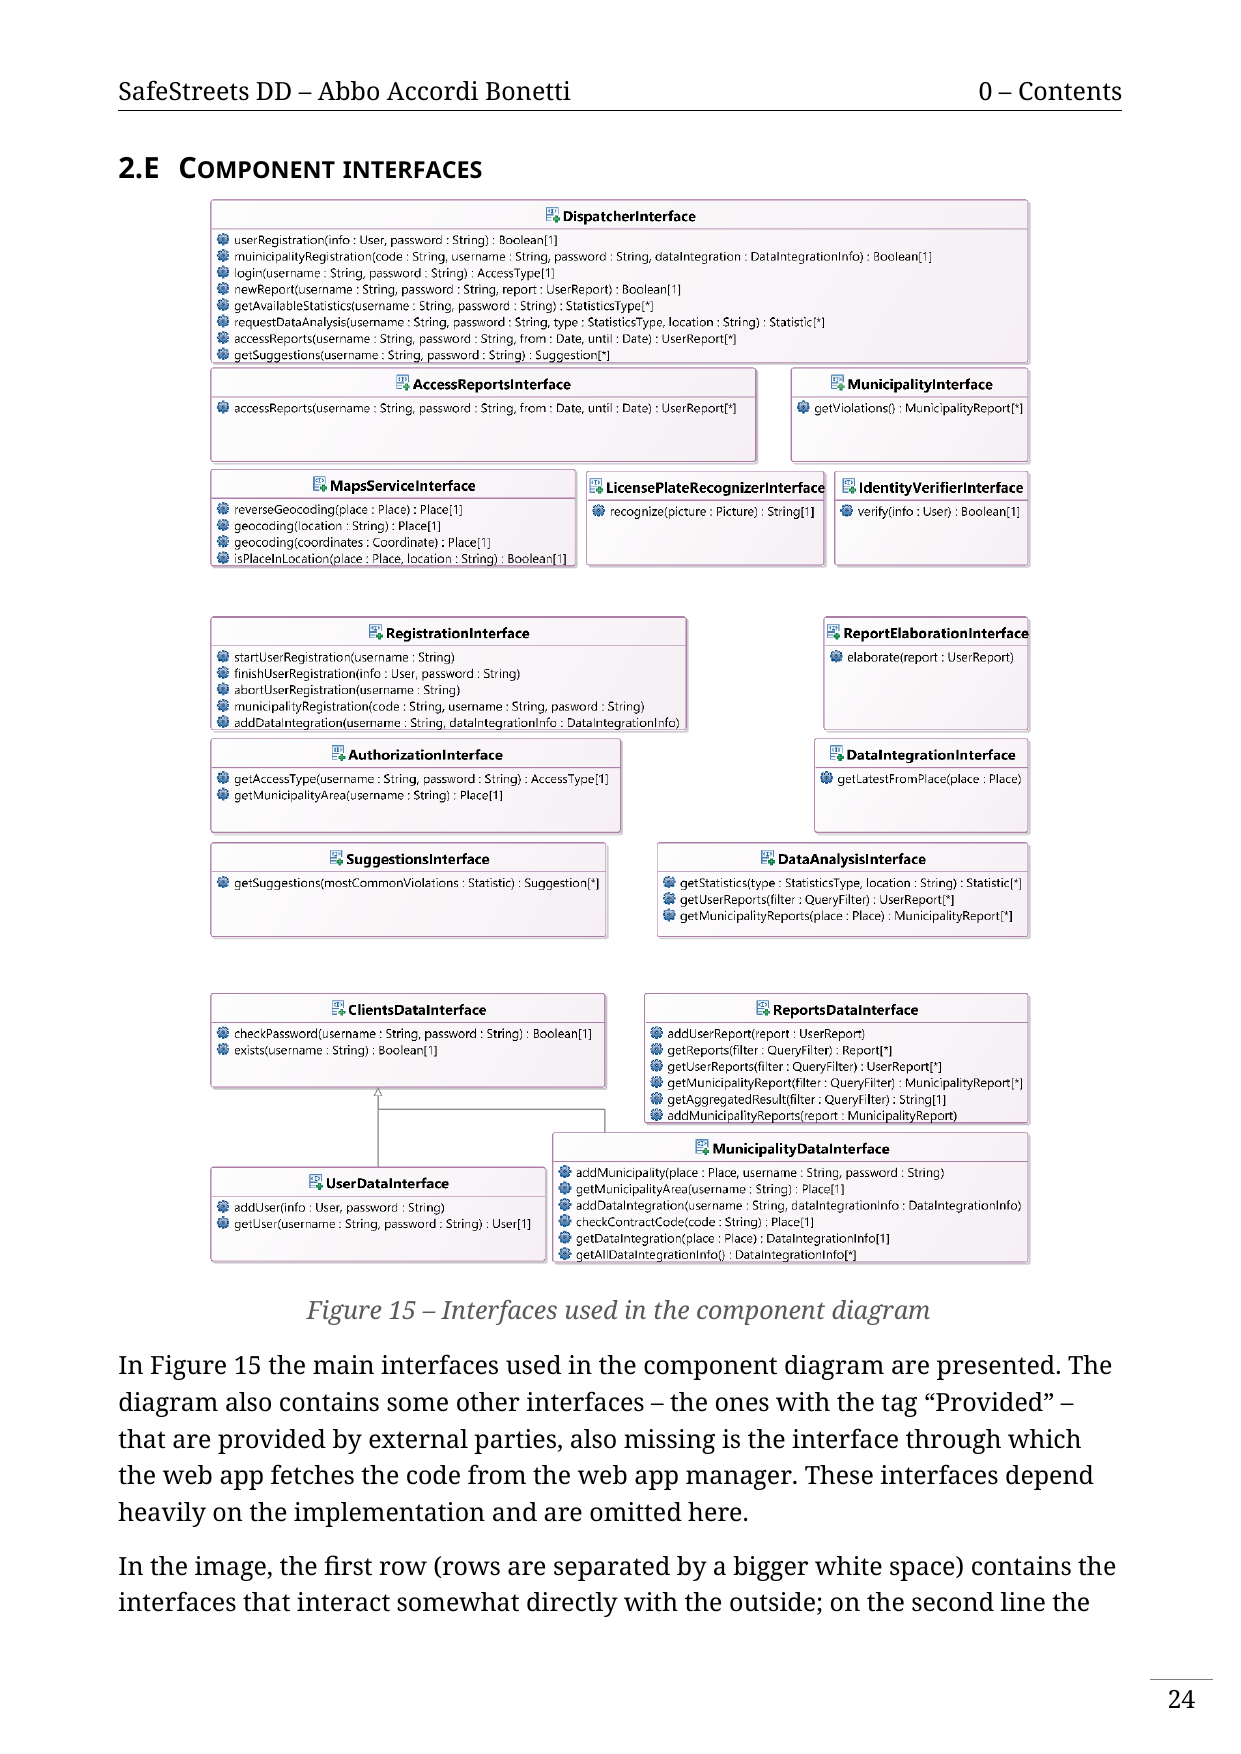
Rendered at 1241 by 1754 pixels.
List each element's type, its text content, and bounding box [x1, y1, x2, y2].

picture [201, 190, 1040, 1274]
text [118, 1548, 1122, 1619]
subtitle Component interfaces [118, 148, 1122, 187]
text Figure 15 – Interfaces used in the component diagram [118, 1293, 1122, 1327]
text In Figure 15 the main interfaces used in the component diagram are presented. The diagram also contains some other interfaces – the ones with the tag “Provided” – that are provided by external parties, also missing is the interface through which the web app fetches the code from the web app manager. These interfaces depend heavily on the implementation and are omitted here. [118, 1348, 1122, 1529]
